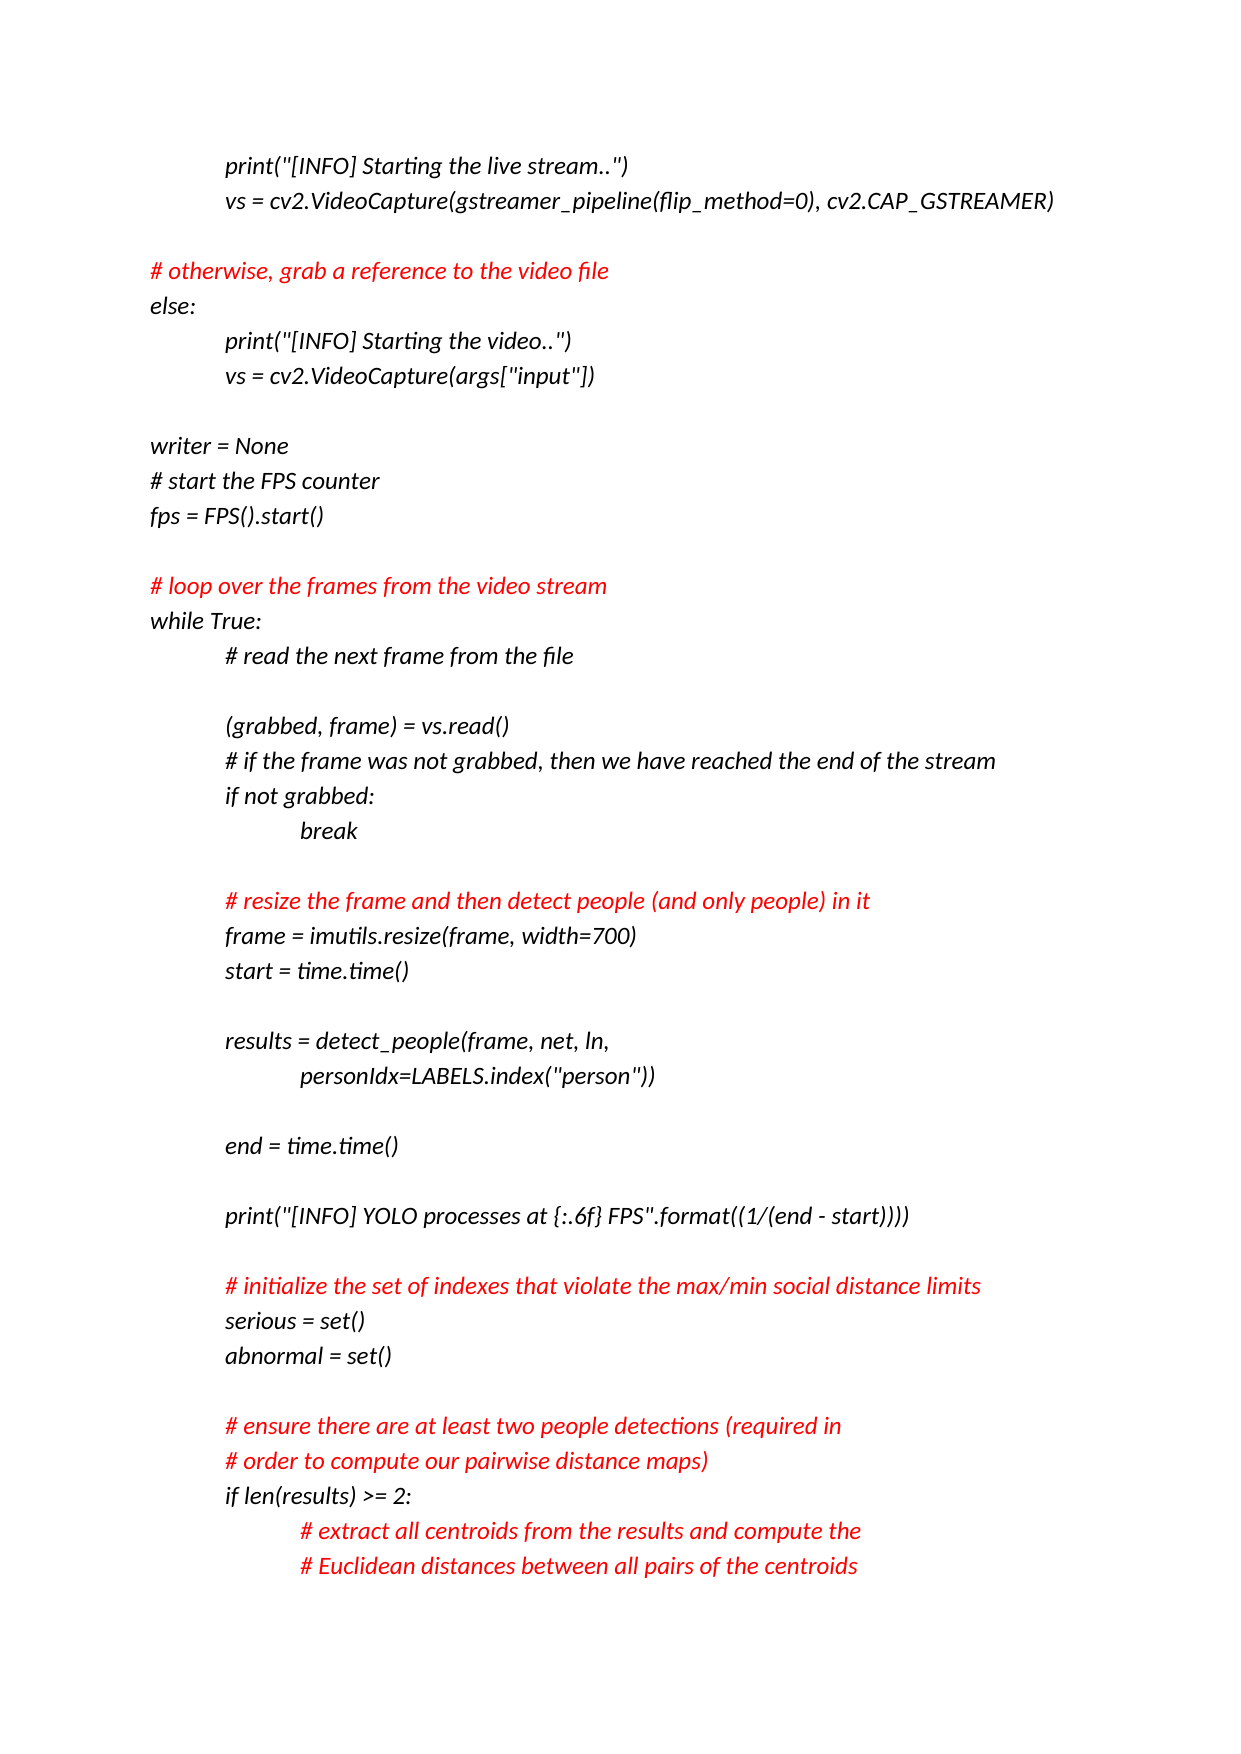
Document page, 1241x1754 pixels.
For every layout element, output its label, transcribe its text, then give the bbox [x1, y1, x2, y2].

text serious = set() [150, 1305, 1090, 1336]
text # ensure there are at least two people detections (required in [150, 1410, 1090, 1441]
text results = detect_people(frame, net, ln, [150, 1025, 1090, 1056]
text if len(results) >= 2: [150, 1480, 1090, 1511]
text # extract all centroids from the results and compute the [150, 1515, 1090, 1546]
text personIdx=LABELS.index("person")) [150, 1060, 1090, 1091]
text fps = FPS().start() [150, 500, 1090, 531]
text print("[INFO] Starting the video..") [150, 325, 1090, 356]
text start = time.time() [150, 955, 1090, 986]
text print("[INFO] Starting the live stream..") [150, 150, 1090, 181]
text # Euclidean distances between all pairs of the centroids [150, 1550, 1090, 1581]
text writer = None [150, 430, 1090, 461]
text abnormal = set() [150, 1340, 1090, 1371]
text while True: [150, 605, 1090, 636]
text # initialize the set of indexes that violate the max/min social distance limits [150, 1270, 1090, 1301]
text # read the next frame from the file [150, 640, 1090, 671]
text # if the frame was not grabbed, then we have reached the end of the stream [150, 745, 1090, 776]
text if not grabbed: [150, 780, 1090, 811]
text # otherwise, grab a reference to the video file [150, 255, 1090, 286]
text # loop over the frames from the video stream [150, 570, 1090, 601]
text frame = imutils.resize(frame, width=700) [150, 920, 1090, 951]
text end = time.time() [150, 1130, 1090, 1161]
text vs = cv2.VideoCapture(args["input"]) [150, 360, 1090, 391]
text # order to compute our pairwise distance maps) [150, 1445, 1090, 1476]
text else: [150, 290, 1090, 321]
text (grabbed, frame) = vs.read() [150, 710, 1090, 741]
text print("[INFO] YOLO processes at {:.6f} FPS".format((1/(end - start)))) [150, 1200, 1090, 1231]
text # start the FPS counter [150, 465, 1090, 496]
text # resize the frame and then detect people (and only people) in it [150, 885, 1090, 916]
text break [150, 815, 1090, 846]
text vs = cv2.VideoCapture(gstreamer_pipeline(flip_method=0), cv2.CAP_GSTREAMER) [150, 185, 1090, 216]
